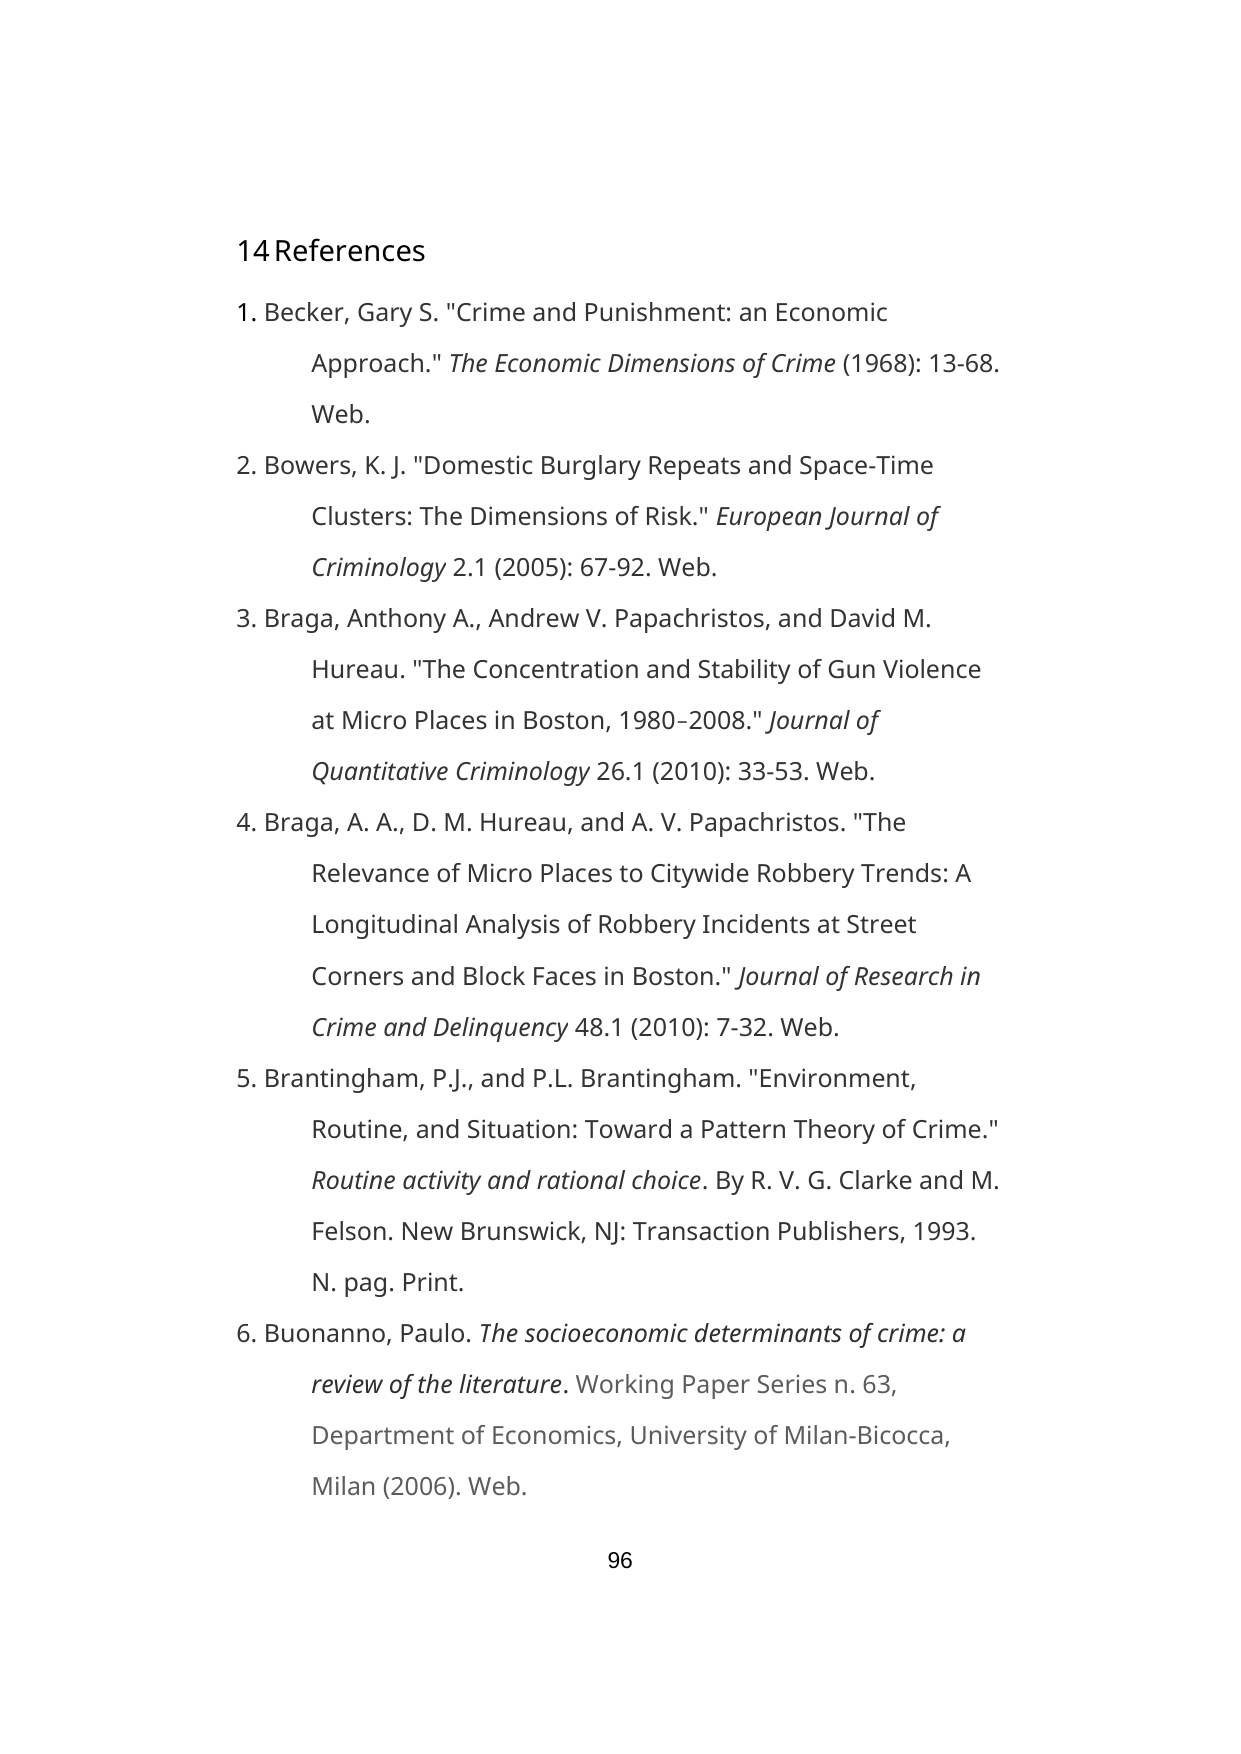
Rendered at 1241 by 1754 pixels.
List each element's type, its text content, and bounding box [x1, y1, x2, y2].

text 4. Braga, A. A., D. M. Hureau, and A. V. Papachristos. "The Relevance of Micro Places to Citywide Robbery Trends: A Longitudinal Analysis of Robbery Incidents at Street Corners and Block Faces in Boston." Journal of Research in Crime and Delinquency 48.1 (2010): 7-32. Web. [236, 805, 1004, 1043]
text 2. Bowers, K. J. "Domestic Burglary Repeats and Space-Time Clusters: The Dimensions of Risk." European Journal of Criminology 2.1 (2005): 67-92. Web. [236, 448, 1004, 584]
text 5. Brantingham, P.J., and P.L. Brantingham. "Environment, Routine, and Situation: Toward a Pattern Theory of Crime." Routine activity and rational choice. By R. V. G. Clarke and M. Felson. New Brunswick, NJ: Transaction Publishers, 1993. N. pag. Print. [236, 1060, 1004, 1298]
text 3. Braga, Anthony A., Andrew V. Papachristos, and David M. Hureau. "The Concentration and Stability of Gun Violence at Micro Places in Boston, 1980–2008." Journal of Quantitative Criminology 26.1 (2010): 33-53. Web. [236, 601, 1004, 788]
text 6. Buonanno, Paulo. The socioeconomic determinants of crime: a review of the literature. Working Paper Series n. 63, Department of Economics, University of Milan-Bicocca, Milan (2006). Web. [236, 1316, 1004, 1503]
text 1. Becker, Gary S. "Crime and Punishment: an Economic Approach." The Economic Dimensions of Crime (1968): 13-68. Web. [236, 295, 1004, 431]
subtitle References [236, 230, 1004, 270]
